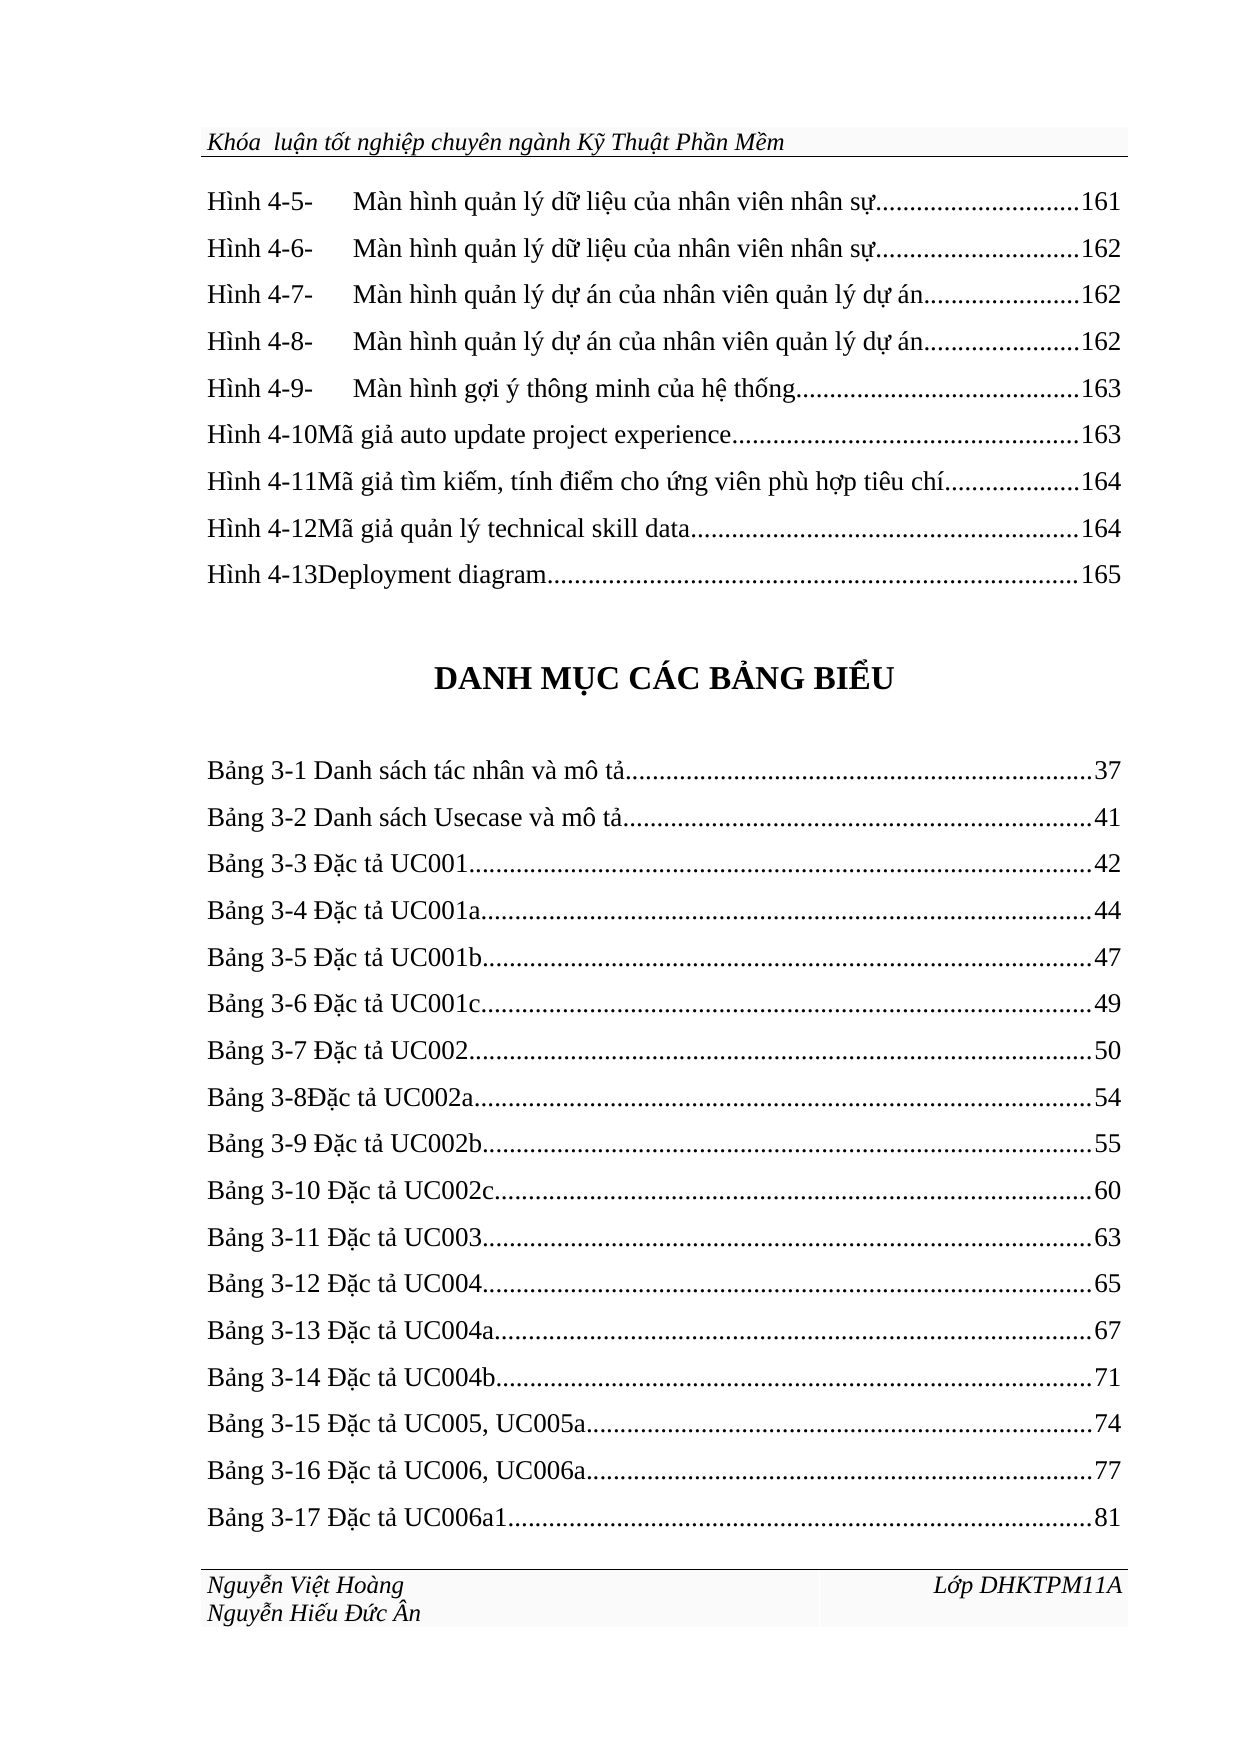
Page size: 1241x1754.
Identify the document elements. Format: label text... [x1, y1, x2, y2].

text Hình 4-7- Màn hình quản lý dự án của nhân viên quản lý dự án 162 [207, 279, 1122, 310]
text Bảng 3-10 Đặc tả UC002c 60 [207, 1174, 1122, 1205]
text Hình 4-12Mã giả quản lý technical skill data 164 [207, 512, 1122, 543]
text Hình 4-5- Màn hình quản lý dữ liệu của nhân viên nhân sự 161 [207, 185, 1122, 216]
text Hình 4-9- Màn hình gợi ý thông minh của hệ thống 163 [207, 372, 1122, 403]
text Bảng 3-14 Đặc tả UC004b 71 [207, 1361, 1122, 1392]
text Hình 4-13Deployment diagram 165 [207, 559, 1122, 590]
text Bảng 3-4 Đặc tả UC001a 44 [207, 894, 1122, 925]
text Bảng 3-13 Đặc tả UC004a 67 [207, 1314, 1122, 1345]
text Bảng 3-2 Danh sách Usecase và mô tả 41 [207, 801, 1122, 832]
text Bảng 3-9 Đặc tả UC002b 55 [207, 1127, 1122, 1159]
text Bảng 3-11 Đặc tả UC003 63 [207, 1221, 1122, 1252]
text Hình 4-10Mã giả auto update project experience 163 [207, 419, 1122, 450]
text Bảng 3-5 Đặc tả UC001b 47 [207, 941, 1122, 972]
subtitle DANH MỤC CÁC BẢNG BIỂU [207, 658, 1122, 697]
text Bảng 3-1 Danh sách tác nhân và mô tả 37 [207, 754, 1122, 785]
text Hình 4-11Mã giả tìm kiếm, tính điểm cho ứng viên phù hợp tiêu chí 164 [207, 465, 1122, 496]
text Bảng 3-8Đặc tả UC002a 54 [207, 1081, 1122, 1112]
text Bảng 3-12 Đặc tả UC004 65 [207, 1267, 1122, 1299]
text Bảng 3-17 Đặc tả UC006a1 81 [207, 1501, 1122, 1532]
text Bảng 3-7 Đặc tả UC002 50 [207, 1034, 1122, 1065]
text Bảng 3-6 Đặc tả UC001c 49 [207, 987, 1122, 1019]
text Hình 4-6- Màn hình quản lý dữ liệu của nhân viên nhân sự 162 [207, 232, 1122, 263]
text Bảng 3-16 Đặc tả UC006, UC006a 77 [207, 1454, 1122, 1485]
text Bảng 3-3 Đặc tả UC001 42 [207, 847, 1122, 879]
text Bảng 3-15 Đặc tả UC005, UC005a 74 [207, 1407, 1122, 1439]
text Hình 4-8- Màn hình quản lý dự án của nhân viên quản lý dự án 162 [207, 325, 1122, 356]
